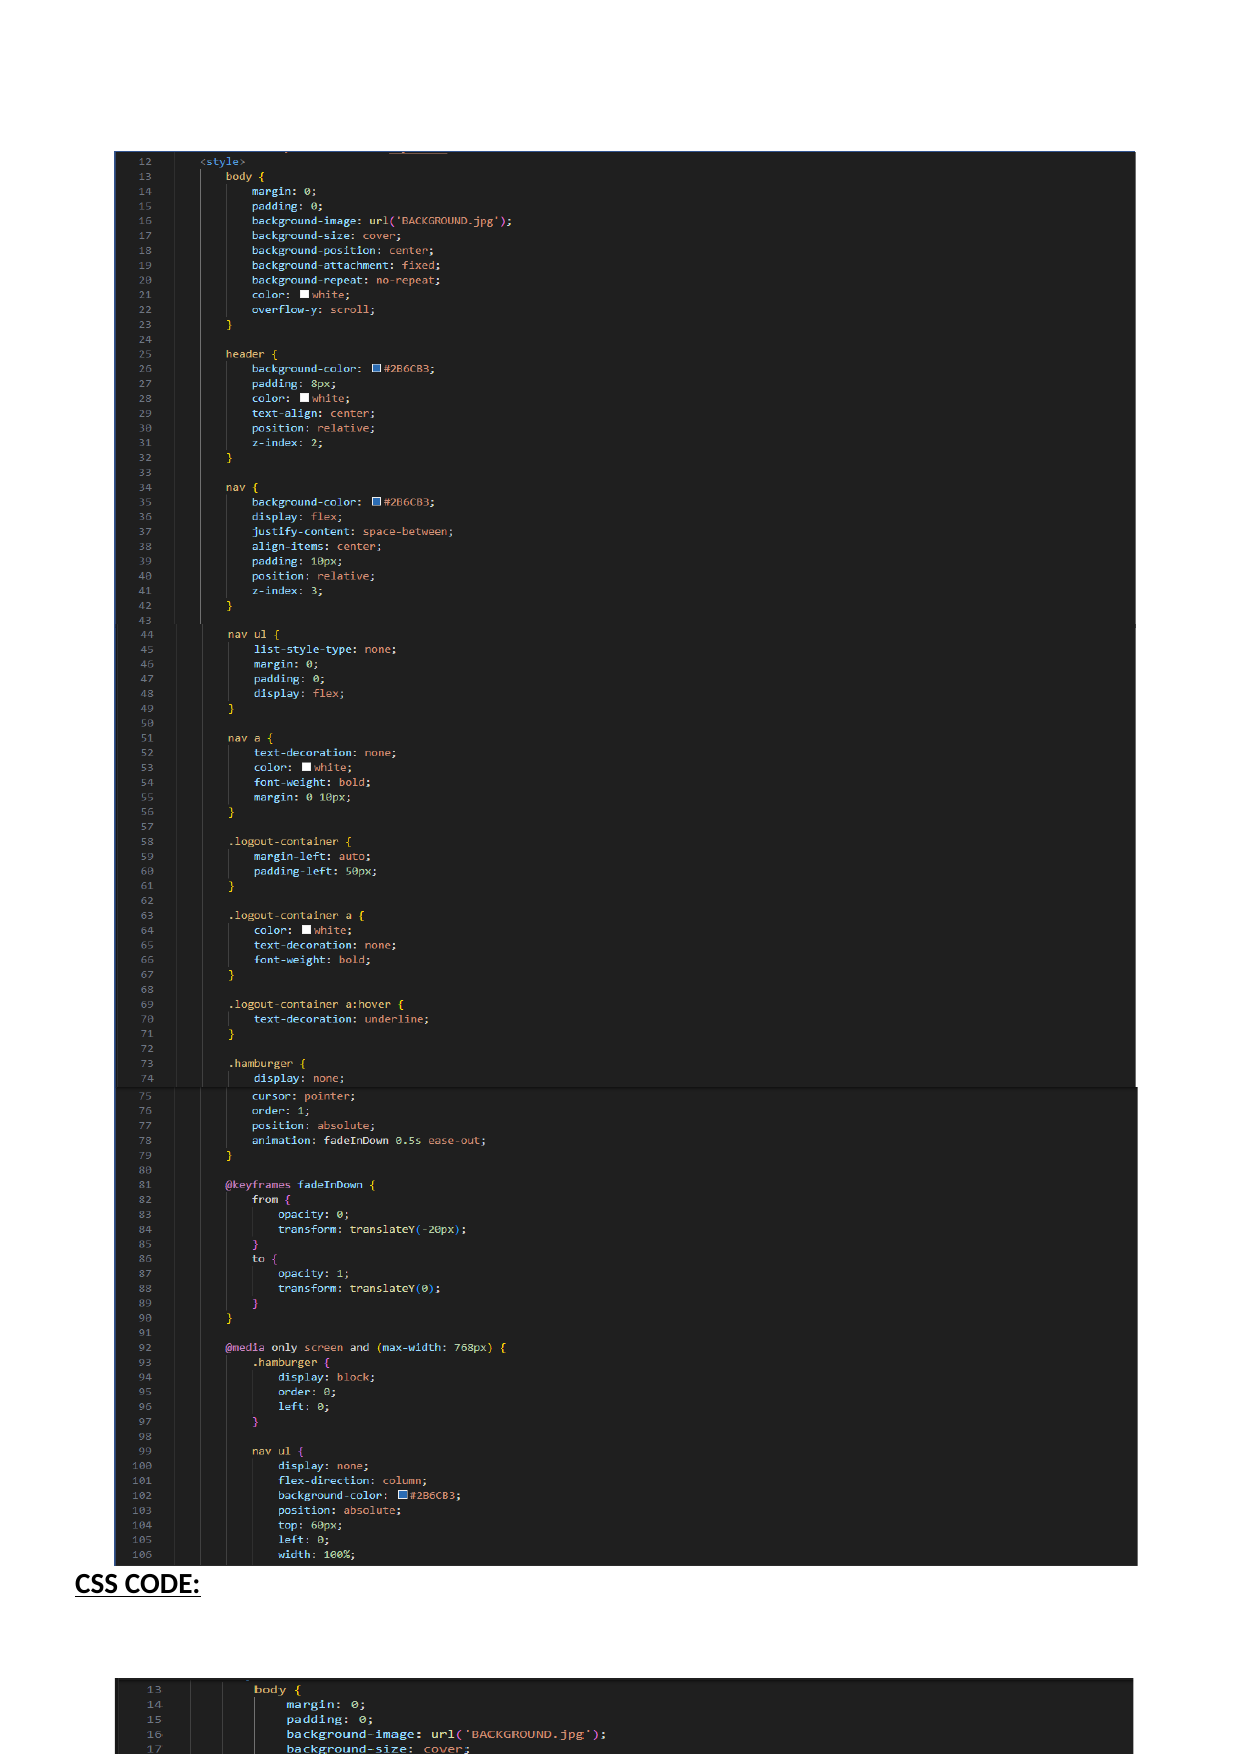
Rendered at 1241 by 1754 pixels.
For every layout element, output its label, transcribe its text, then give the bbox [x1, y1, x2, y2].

picture [115, 152, 1138, 1566]
picture [114, 1678, 1134, 1754]
